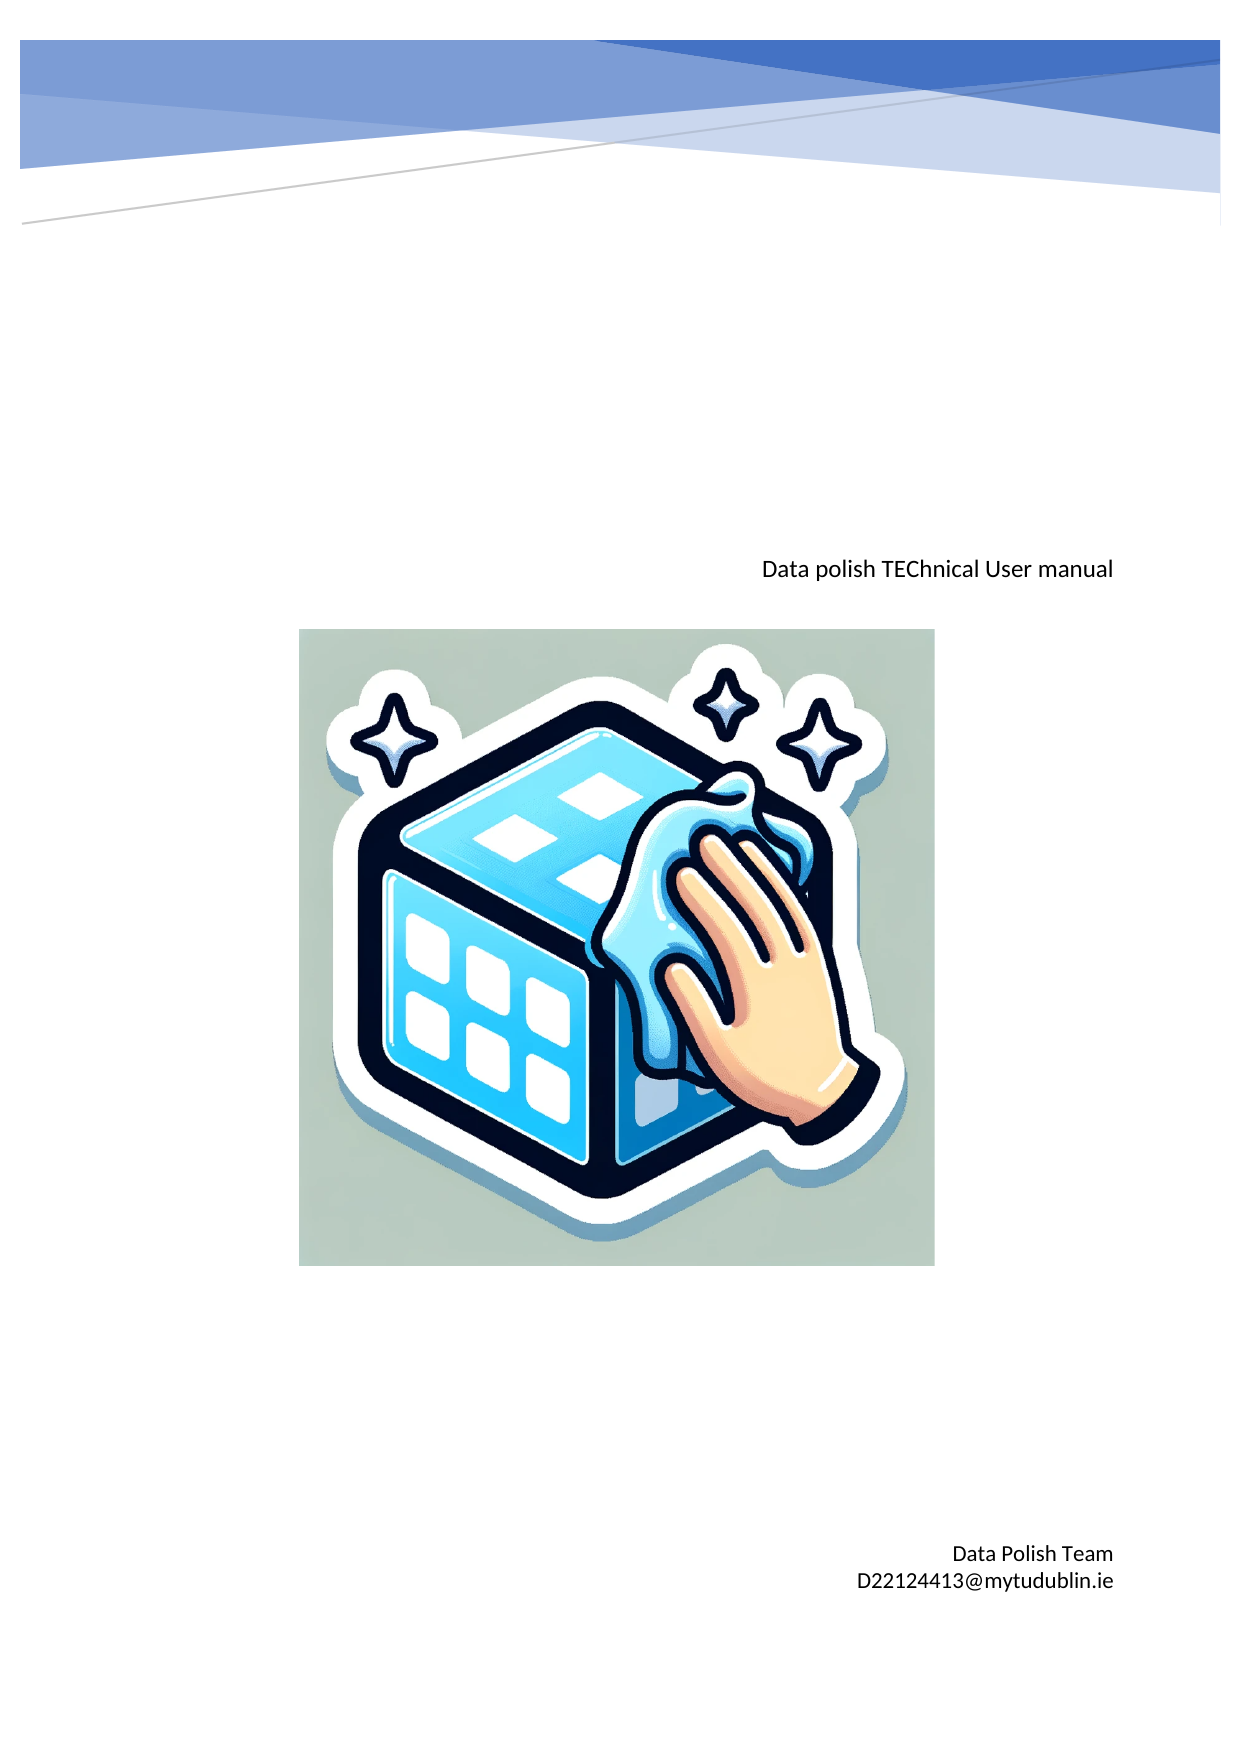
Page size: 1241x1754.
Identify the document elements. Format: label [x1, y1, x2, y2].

picture [299, 629, 935, 1266]
picture [20, 40, 1221, 240]
